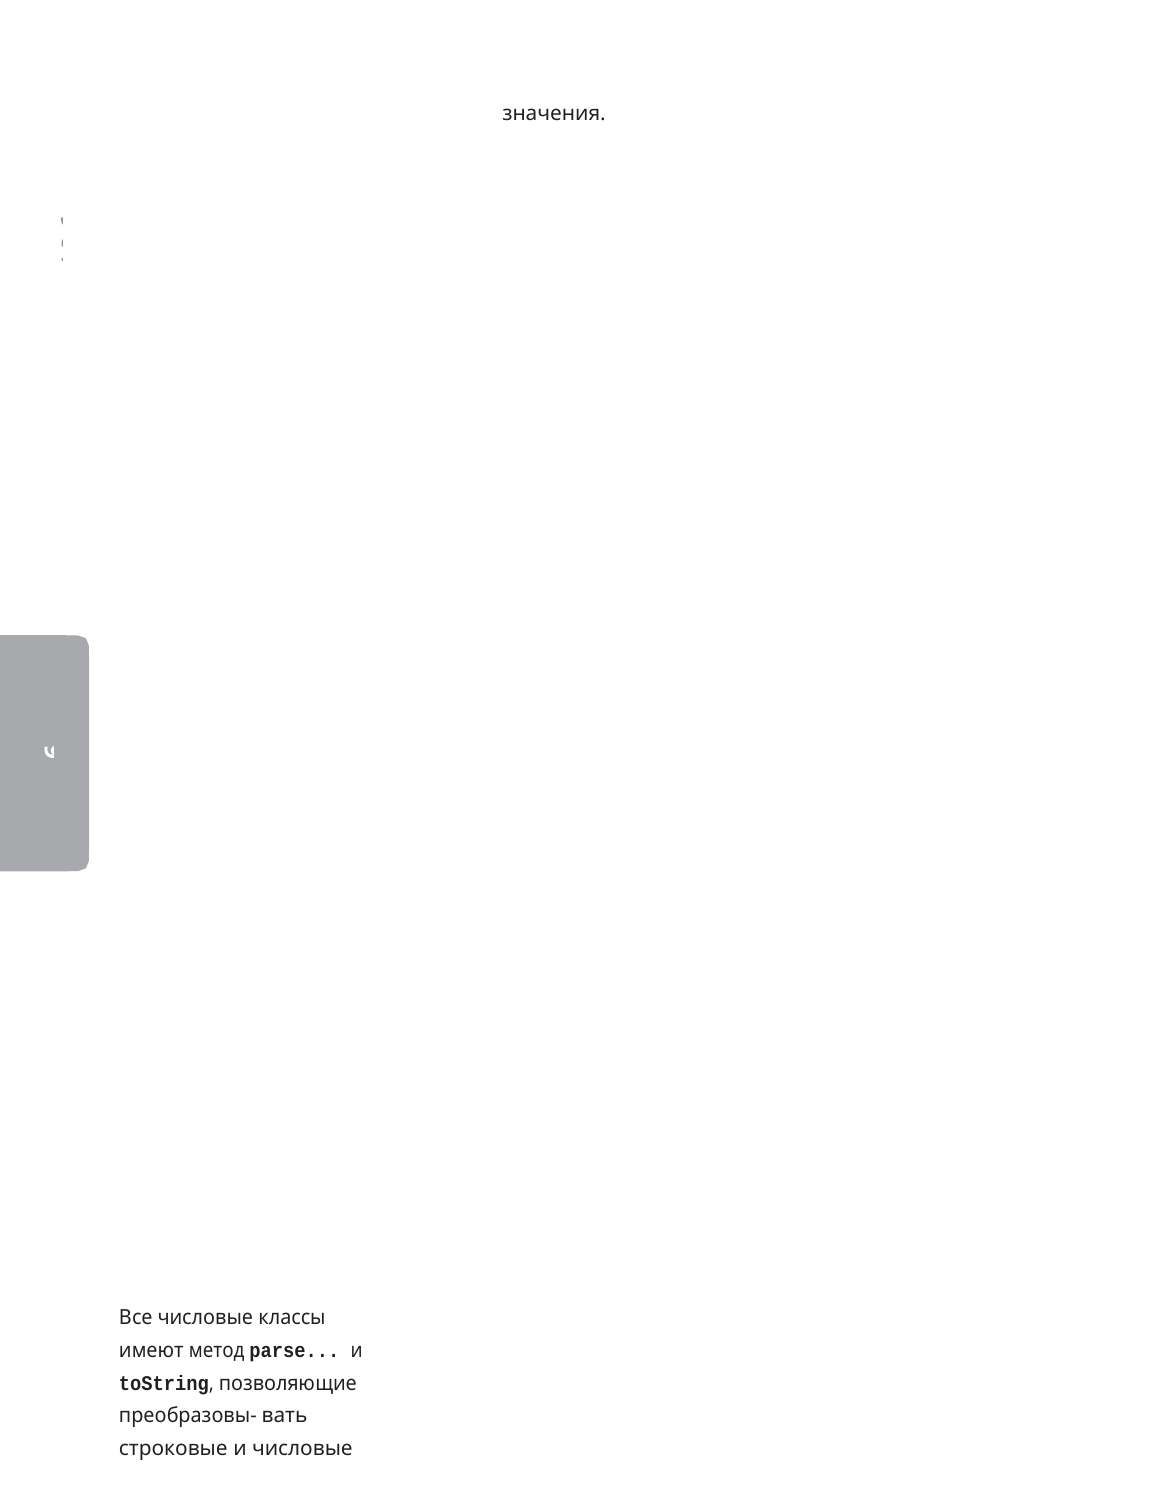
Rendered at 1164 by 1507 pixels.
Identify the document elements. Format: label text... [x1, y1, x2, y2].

text Все числовые классы имеют метод parse... и toString, позволяющие преобразовы- вать строковые и числовые значения. [119, 1302, 380, 1461]
text Все числовые классы имеют метод parse... и toString, позволяющие преобразовы- вать строковые и числовые значения. [502, 98, 1163, 126]
